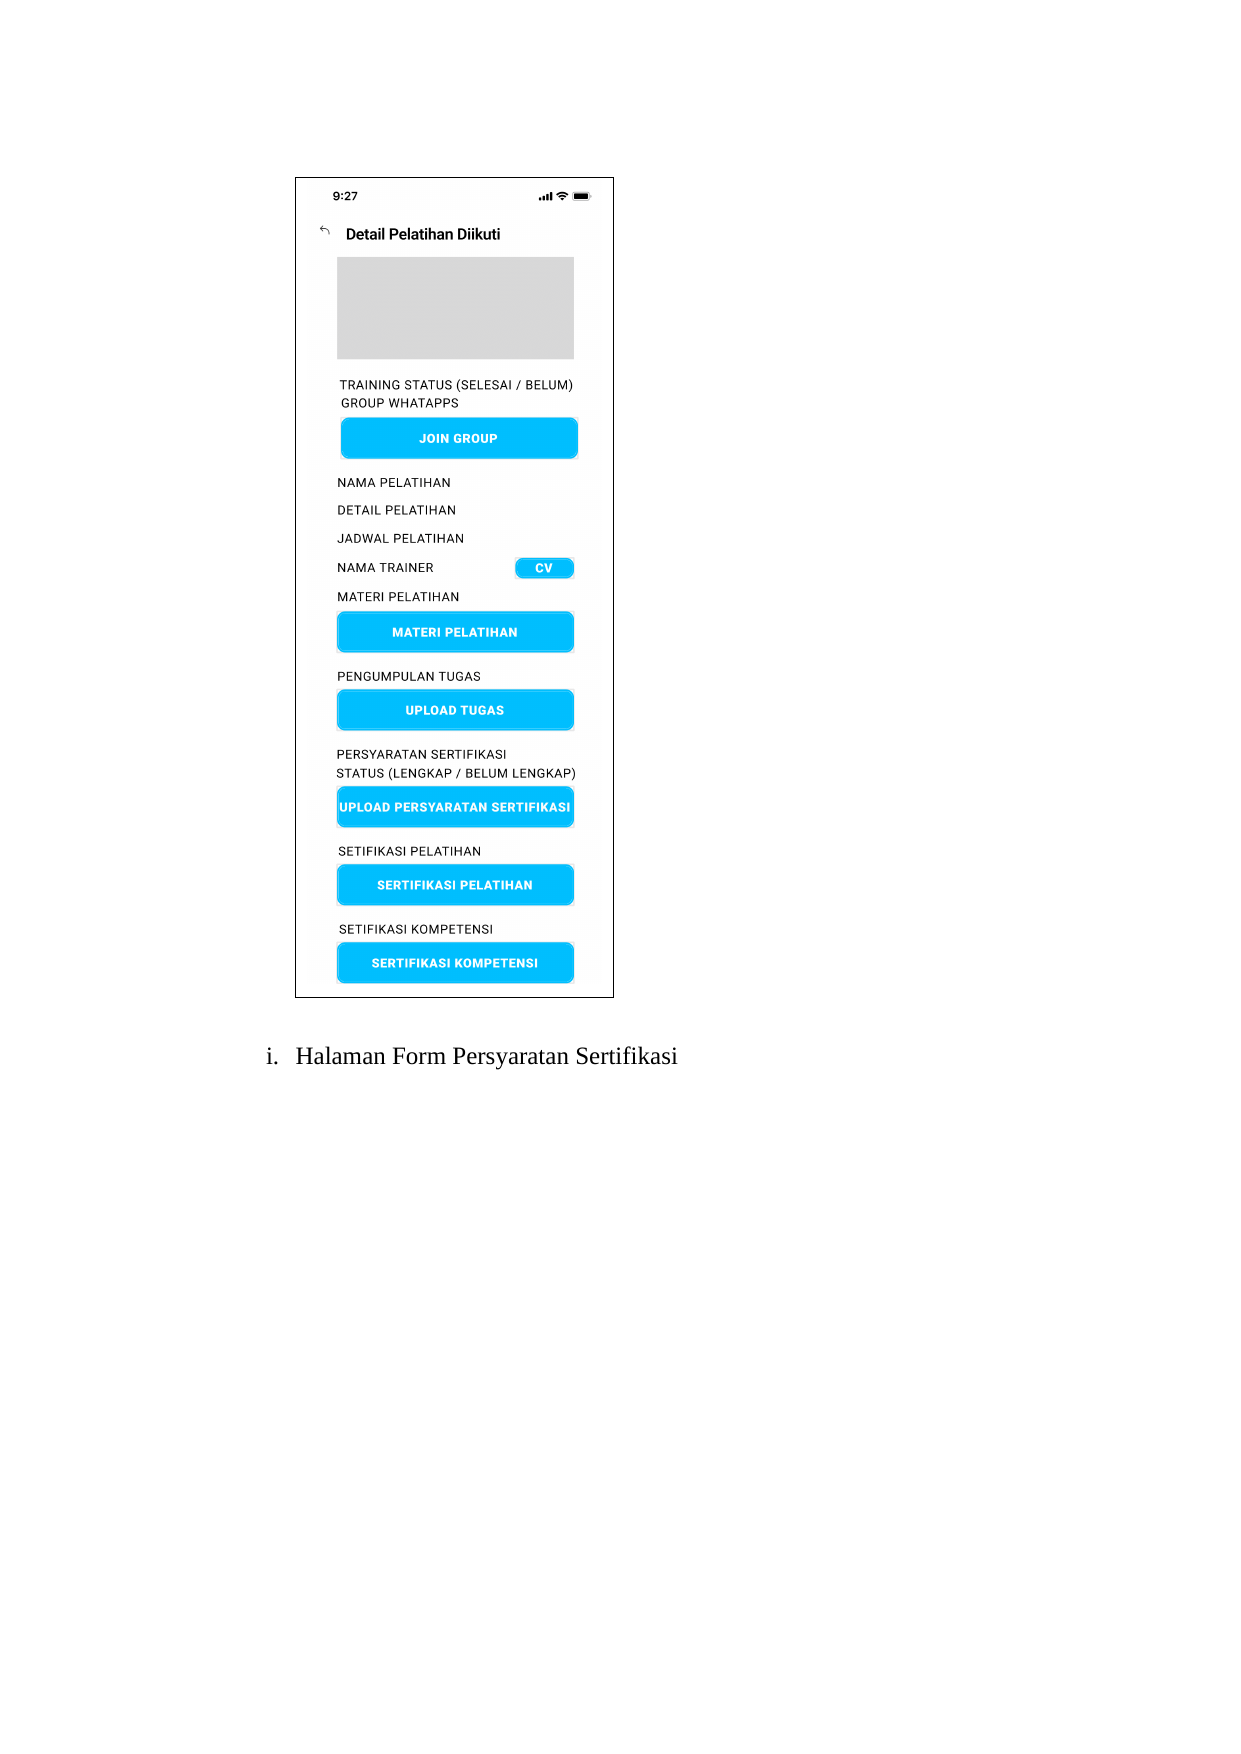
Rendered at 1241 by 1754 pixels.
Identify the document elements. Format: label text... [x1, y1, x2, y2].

list Halaman Form Persyaratan Sertifikasi [266, 1041, 1063, 1070]
table_header [296, 178, 613, 997]
picture [307, 178, 603, 984]
picture [517, 959, 524, 967]
picture [494, 959, 507, 967]
picture [510, 959, 515, 967]
picture [410, 959, 415, 967]
picture [381, 959, 386, 967]
picture [477, 959, 482, 967]
picture [389, 959, 394, 967]
picture [397, 959, 403, 966]
picture [470, 959, 476, 966]
